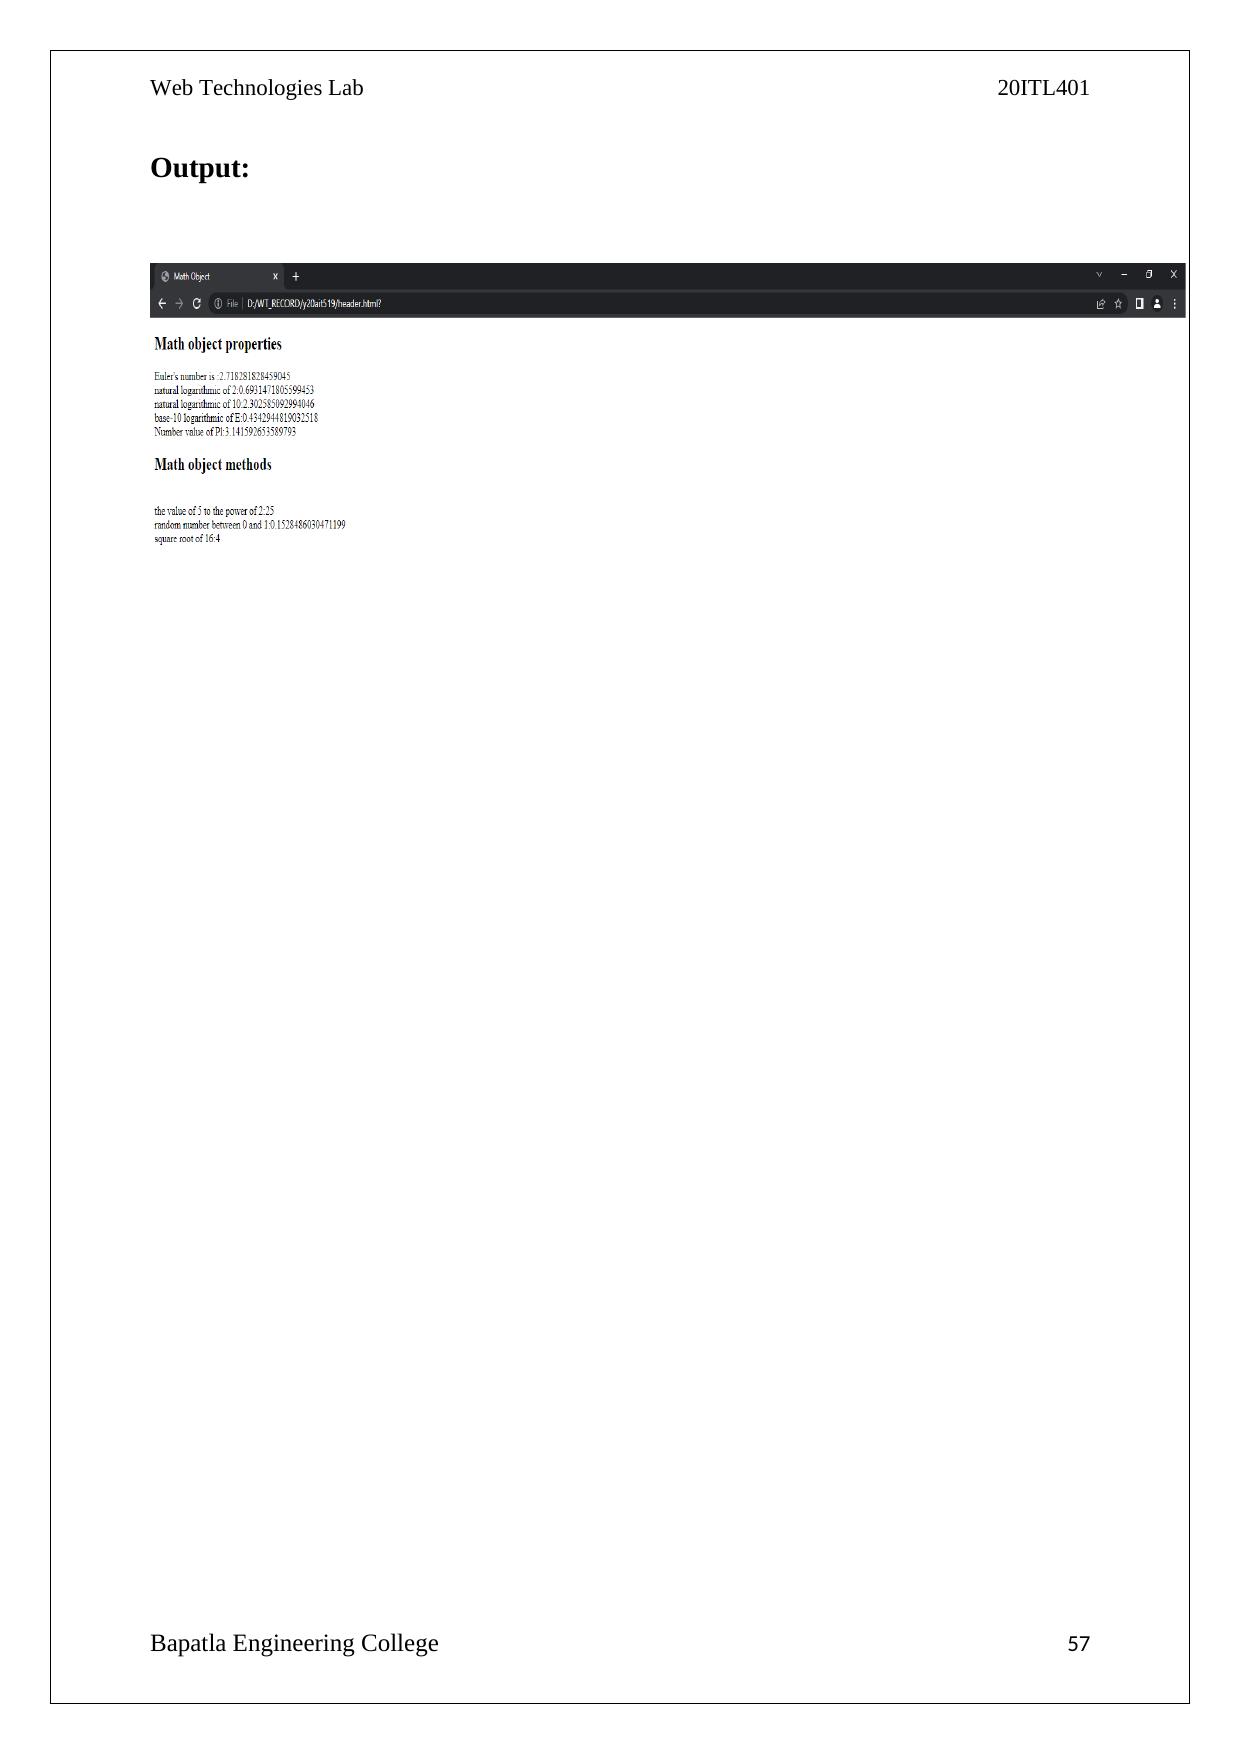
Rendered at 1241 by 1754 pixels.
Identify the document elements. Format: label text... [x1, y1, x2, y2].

picture [150, 263, 1186, 647]
text Output: [150, 150, 1090, 183]
